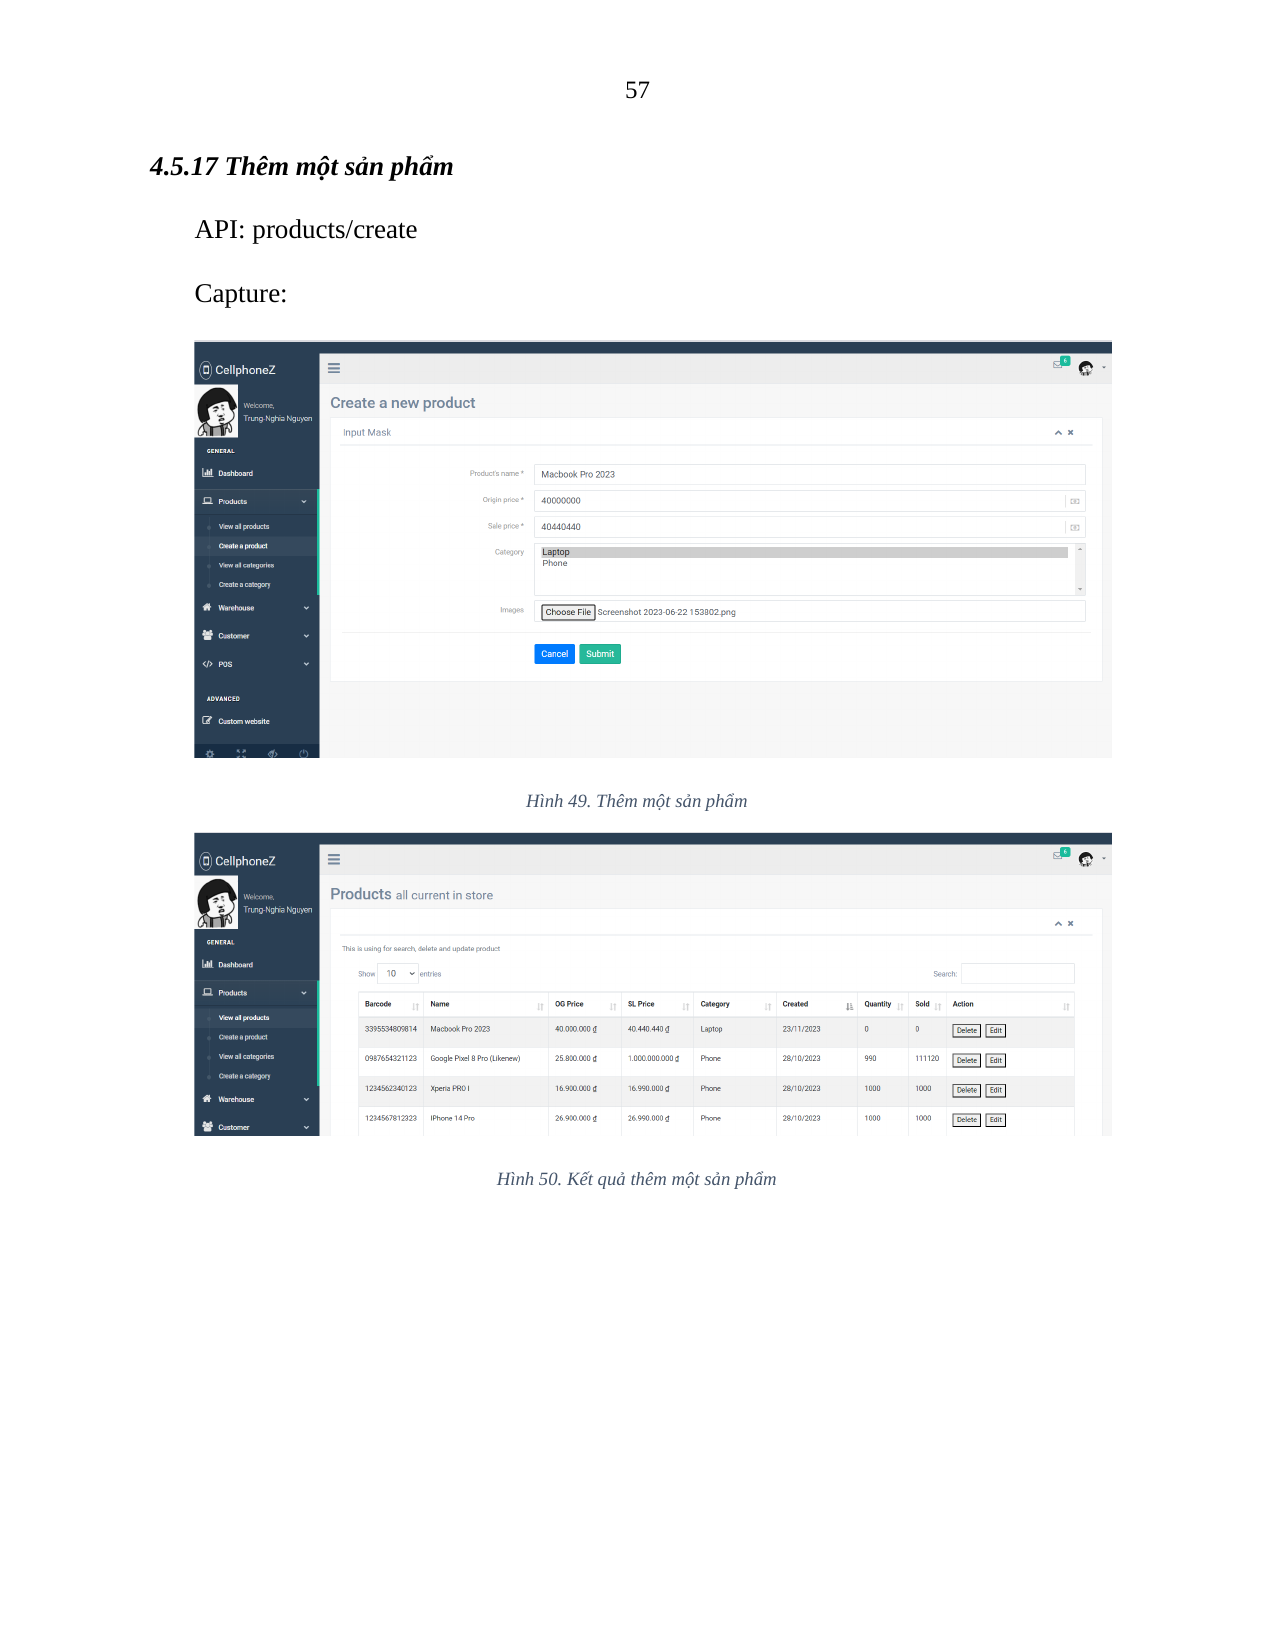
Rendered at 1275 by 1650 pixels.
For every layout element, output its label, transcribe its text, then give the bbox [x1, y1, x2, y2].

picture [194, 340, 1112, 758]
text 4.5.17 Thêm một sản phẩm [150, 150, 1125, 181]
picture [194, 832, 1112, 1136]
text API: products/create [150, 213, 1125, 244]
text Capture: [150, 277, 1125, 308]
